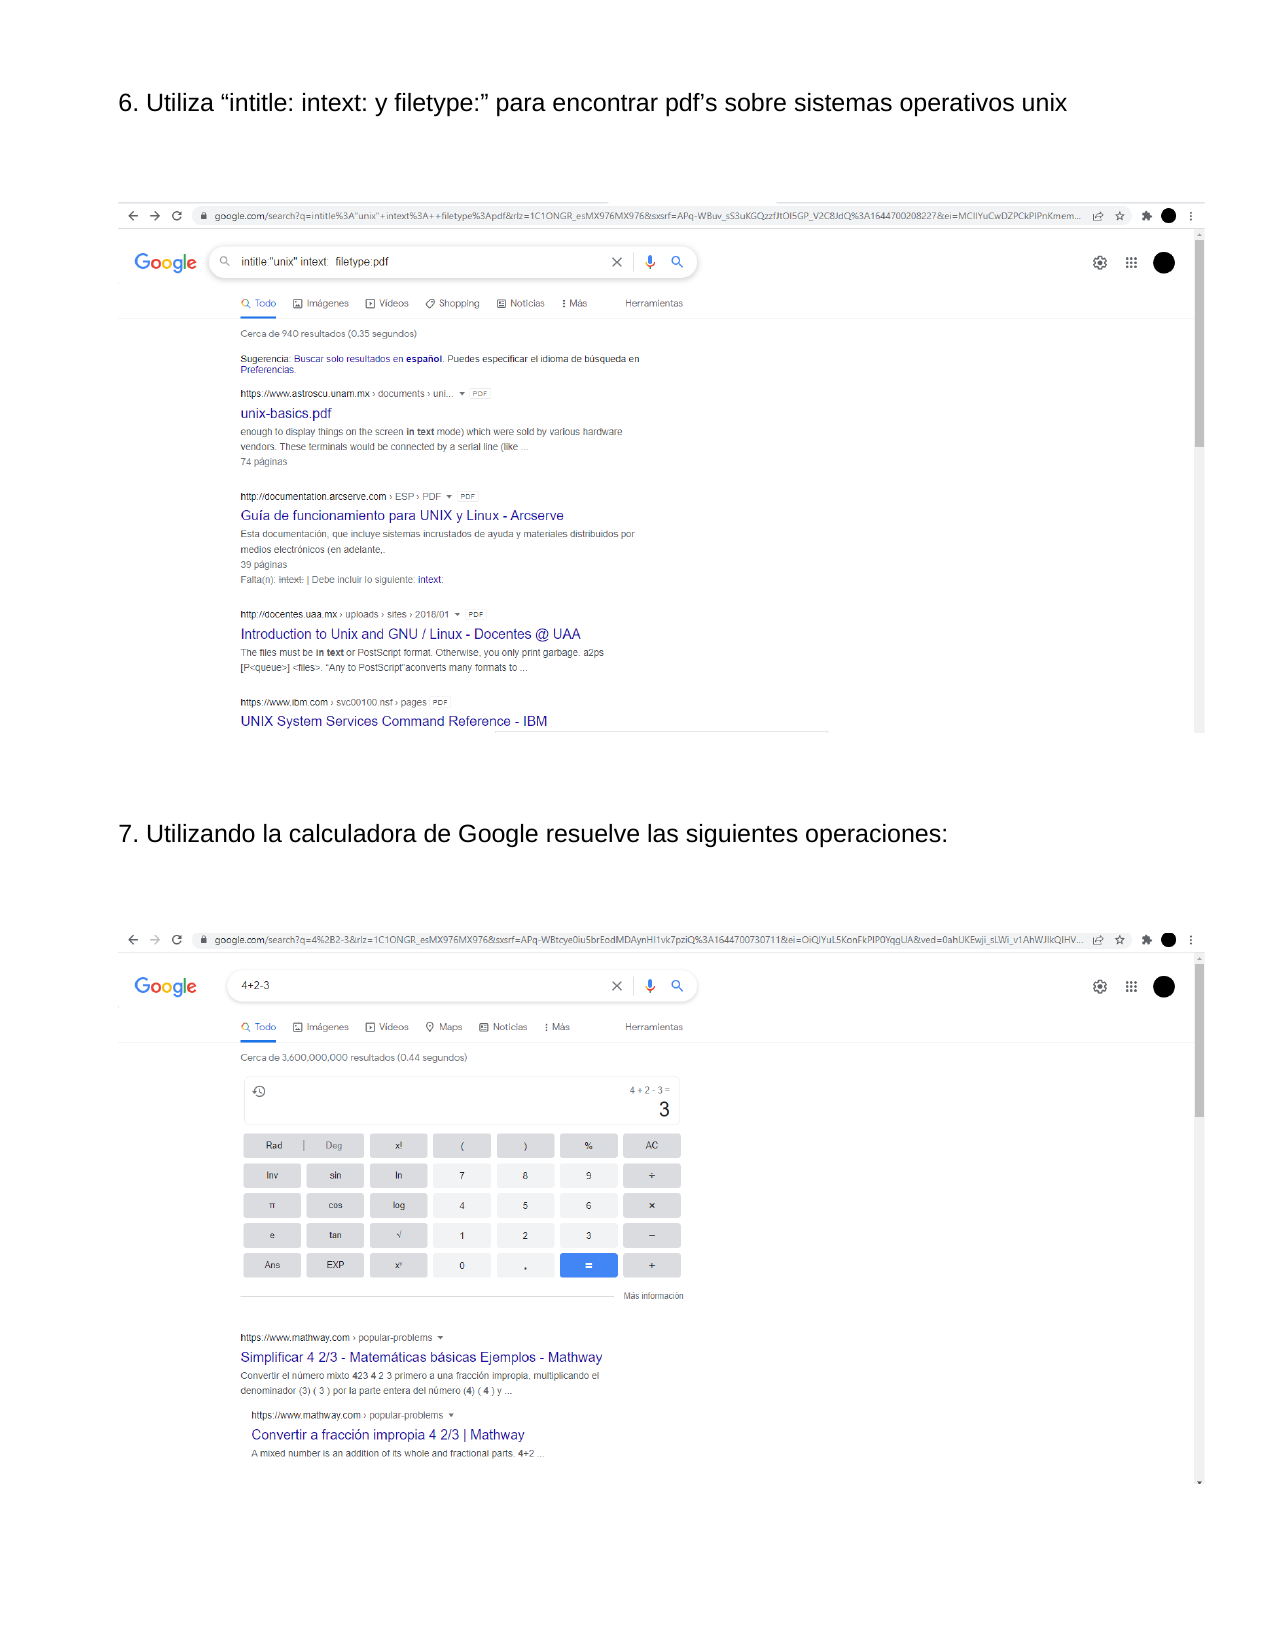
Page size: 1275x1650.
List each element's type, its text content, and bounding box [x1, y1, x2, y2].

text 7. Utilizando la calculadora de Google resuelve las siguientes operaciones: [118, 819, 1205, 848]
text 6. Utiliza “intitle: intext: y filetype:” para encontrar pdf’s sobre sistemas operativos unix [118, 88, 1205, 117]
picture [118, 202, 1205, 733]
picture [118, 933, 1205, 1484]
